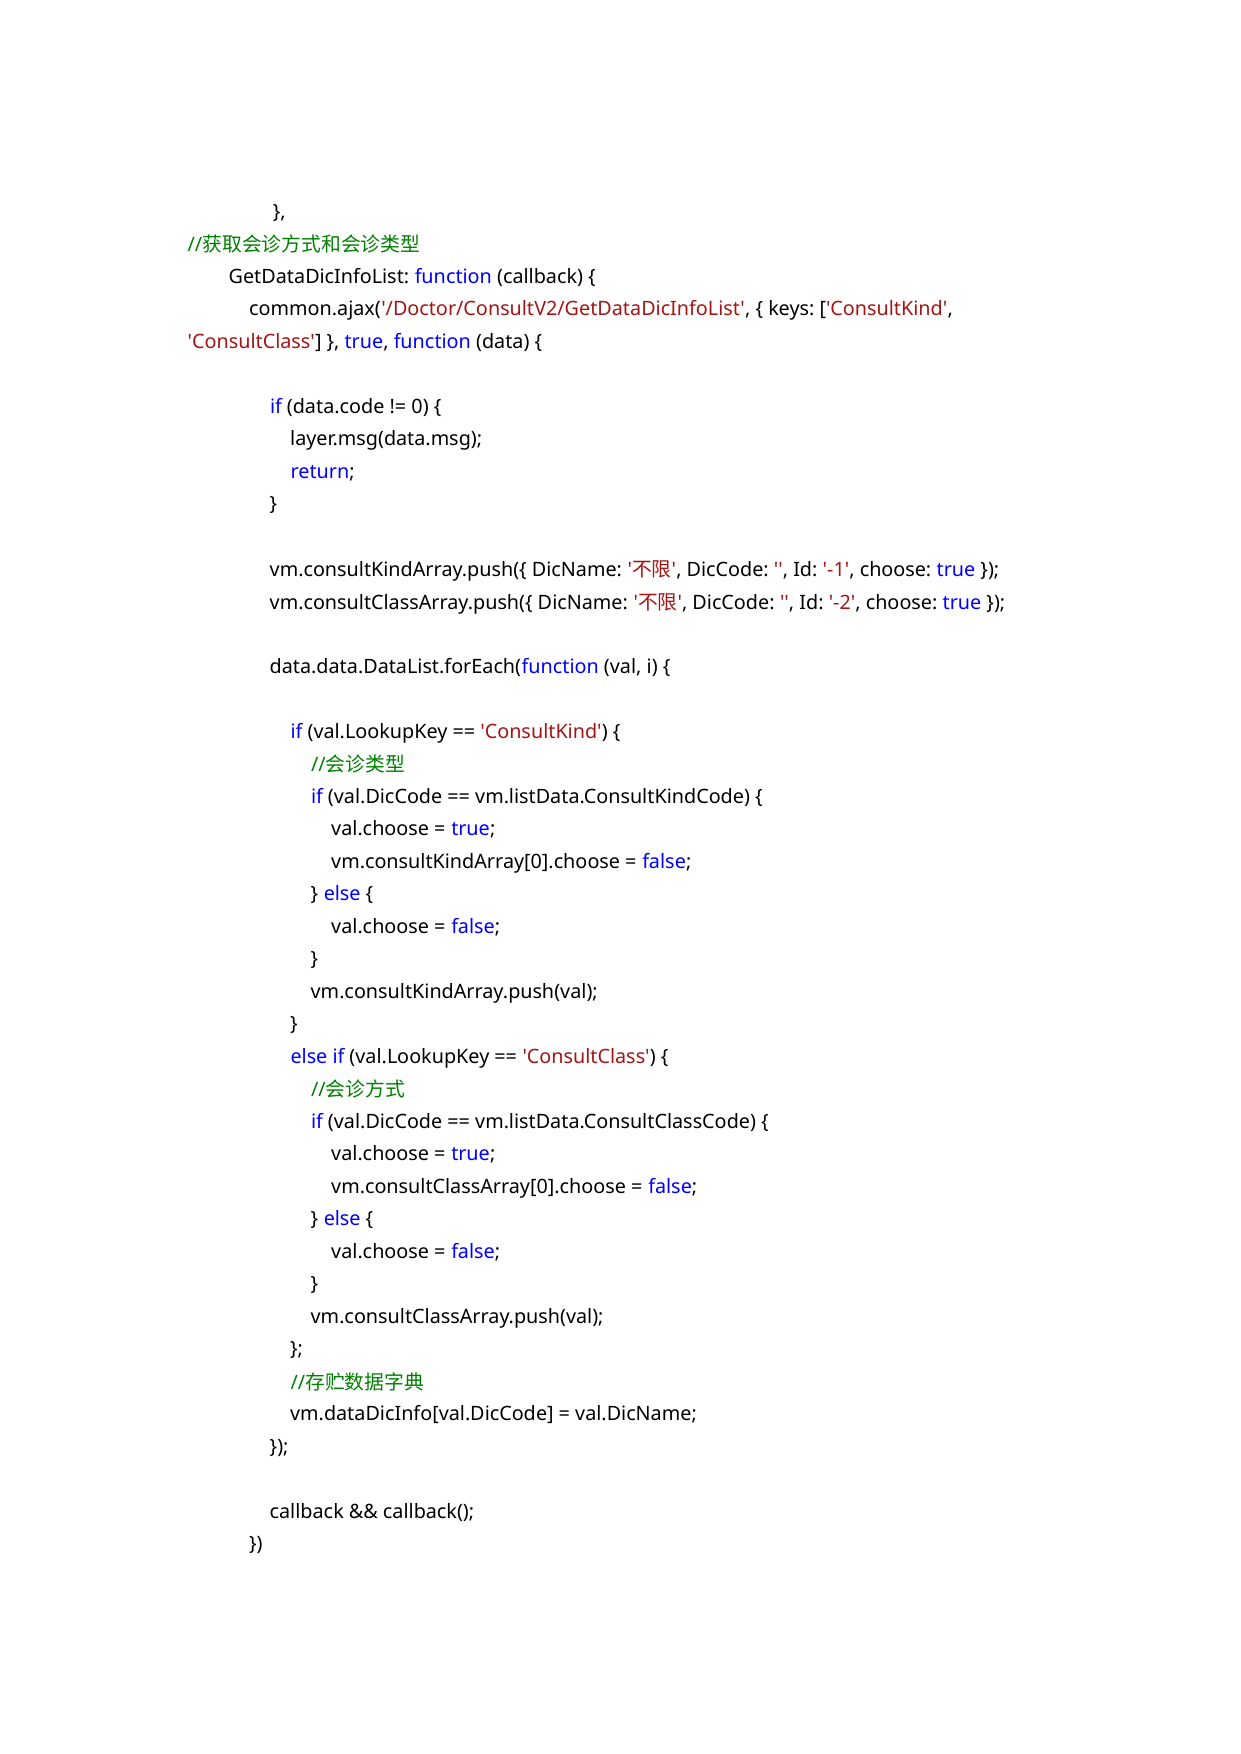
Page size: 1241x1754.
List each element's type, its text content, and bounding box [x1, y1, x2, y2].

text //存贮数据字典 [187, 1364, 1053, 1397]
text }) [187, 1527, 1053, 1559]
text if (val.DicCode == vm.listData.ConsultKindCode) { [187, 779, 1053, 812]
text layer.msg(data.msg); [187, 422, 1053, 454]
text } [187, 487, 1053, 519]
text } [187, 942, 1053, 974]
text }, [187, 194, 1053, 227]
text if (val.LookupKey == 'ConsultKind') { [187, 714, 1053, 747]
text val.choose = true; [187, 1137, 1053, 1169]
text vm.consultKindArray[0].choose = false; [187, 844, 1053, 877]
text vm.dataDicInfo[val.DicCode] = val.DicName; [187, 1397, 1053, 1429]
text val.choose = false; [187, 1234, 1053, 1267]
text if (val.DicCode == vm.listData.ConsultClassCode) { [187, 1104, 1053, 1137]
text } else { [187, 1202, 1053, 1234]
text //会诊类型 [187, 747, 1053, 779]
text val.choose = false; [187, 909, 1053, 942]
text } [187, 1267, 1053, 1299]
text callback && callback(); [187, 1494, 1053, 1527]
text }); [187, 1429, 1053, 1462]
text }; [187, 1332, 1053, 1364]
text else if (val.LookupKey == 'ConsultClass') { [187, 1039, 1053, 1072]
text vm.consultClassArray.push({ DicName: '不限', DicCode: '', Id: '-2', choose: true }); [187, 584, 1053, 617]
text } [187, 1007, 1053, 1039]
text vm.consultClassArray.push(val); [187, 1299, 1053, 1332]
text GetDataDicInfoList: function (callback) { [187, 259, 1053, 292]
text vm.consultKindArray.push({ DicName: '不限', DicCode: '', Id: '-1', choose: true }); [187, 552, 1053, 584]
text //获取会诊方式和会诊类型 [187, 227, 1053, 259]
text //会诊方式 [187, 1072, 1053, 1104]
text data.data.DataList.forEach(function (val, i) { [187, 649, 1053, 682]
text if (data.code != 0) { [187, 389, 1053, 422]
text vm.consultClassArray[0].choose = false; [187, 1169, 1053, 1202]
text common.ajax('/Doctor/ConsultV2/GetDataDicInfoList', { keys: ['ConsultKind', 'ConsultClass'] }, true, function (data) { [187, 292, 1053, 357]
text } else { [187, 877, 1053, 909]
text val.choose = true; [187, 812, 1053, 844]
text vm.consultKindArray.push(val); [187, 974, 1053, 1007]
text return; [187, 454, 1053, 487]
